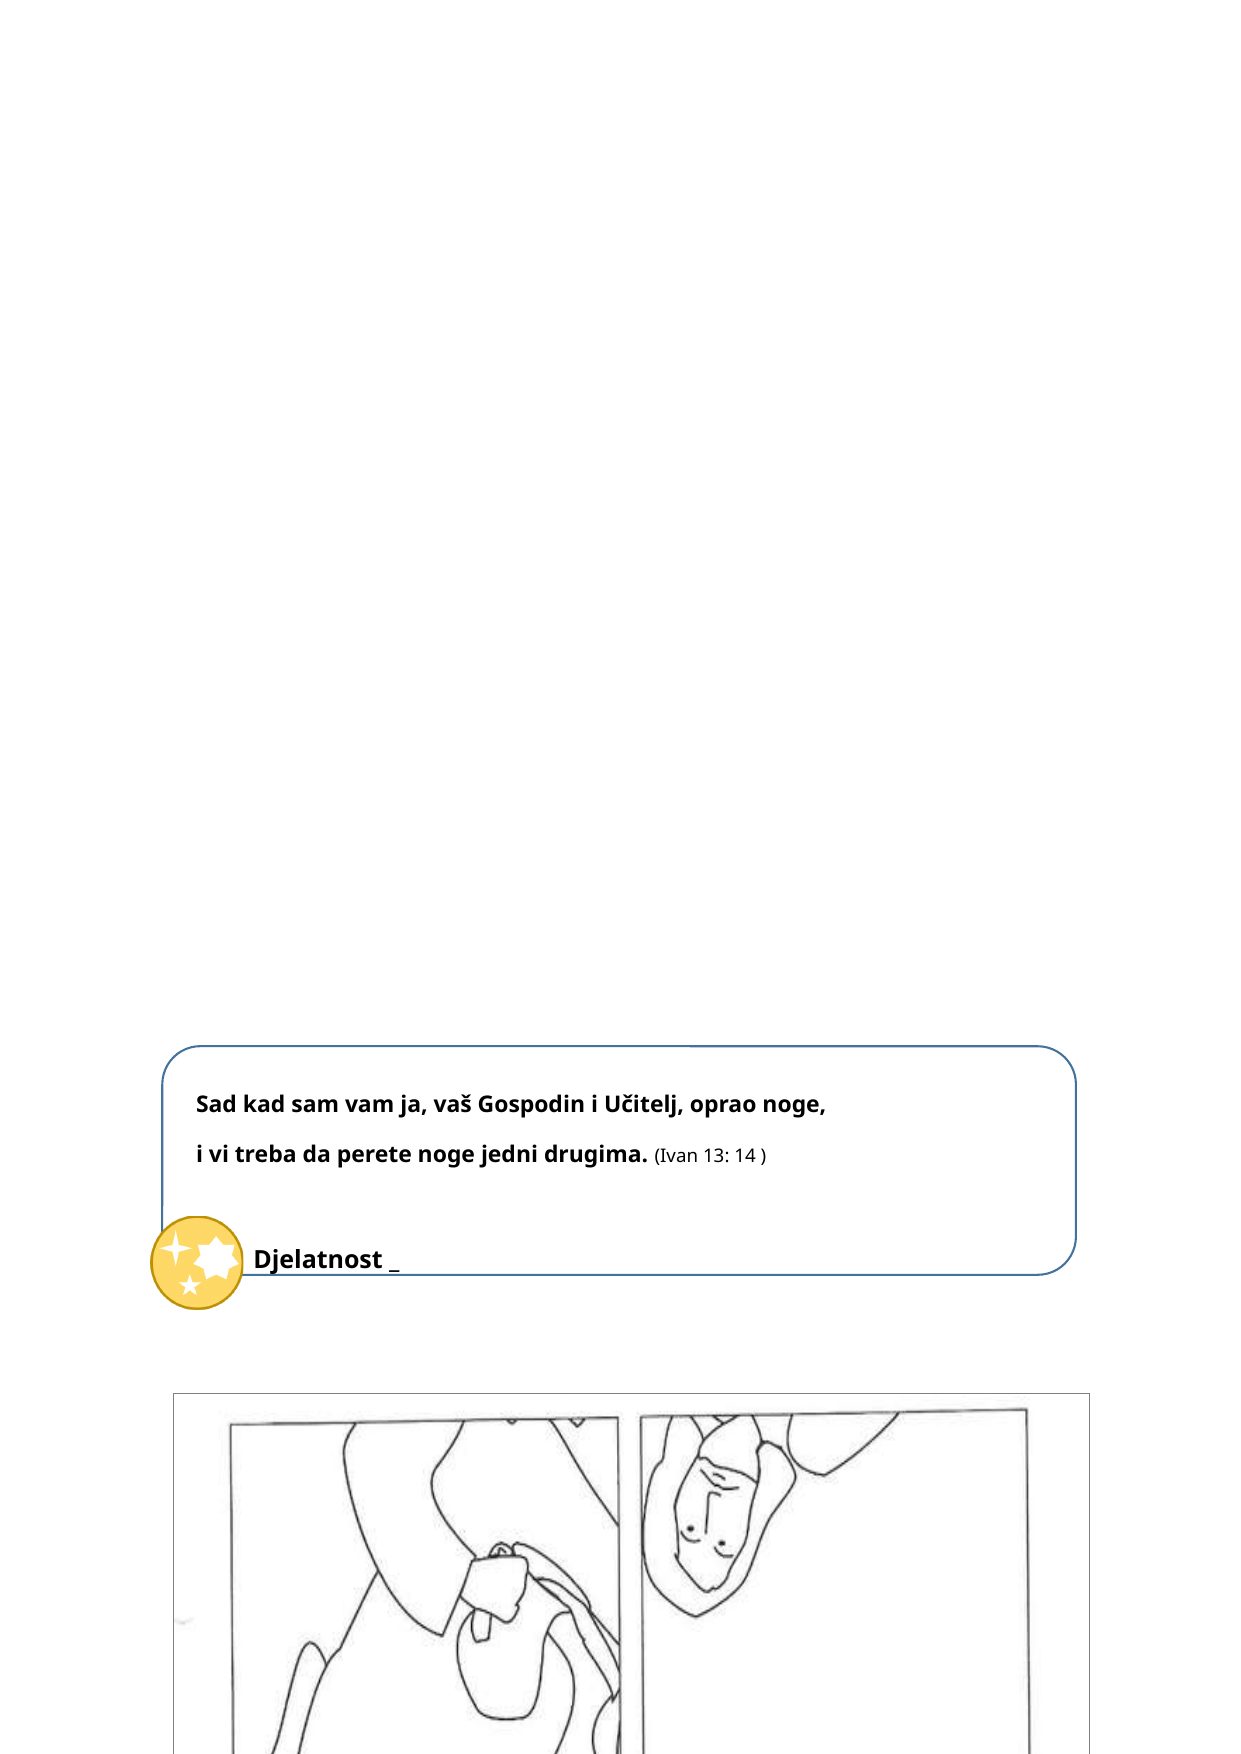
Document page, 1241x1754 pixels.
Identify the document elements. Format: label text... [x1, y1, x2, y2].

picture [150, 1216, 244, 1310]
picture [174, 1394, 1089, 1754]
text i vi treba da perete noge jedni drugima. (Ivan 13: 14 ) [150, 1138, 1090, 1169]
text Sad kad sam vam ja, vaš Gospodin i Učitelj, oprao noge, [150, 1088, 1090, 1119]
text Djelatnost _ [244, 1242, 1090, 1276]
